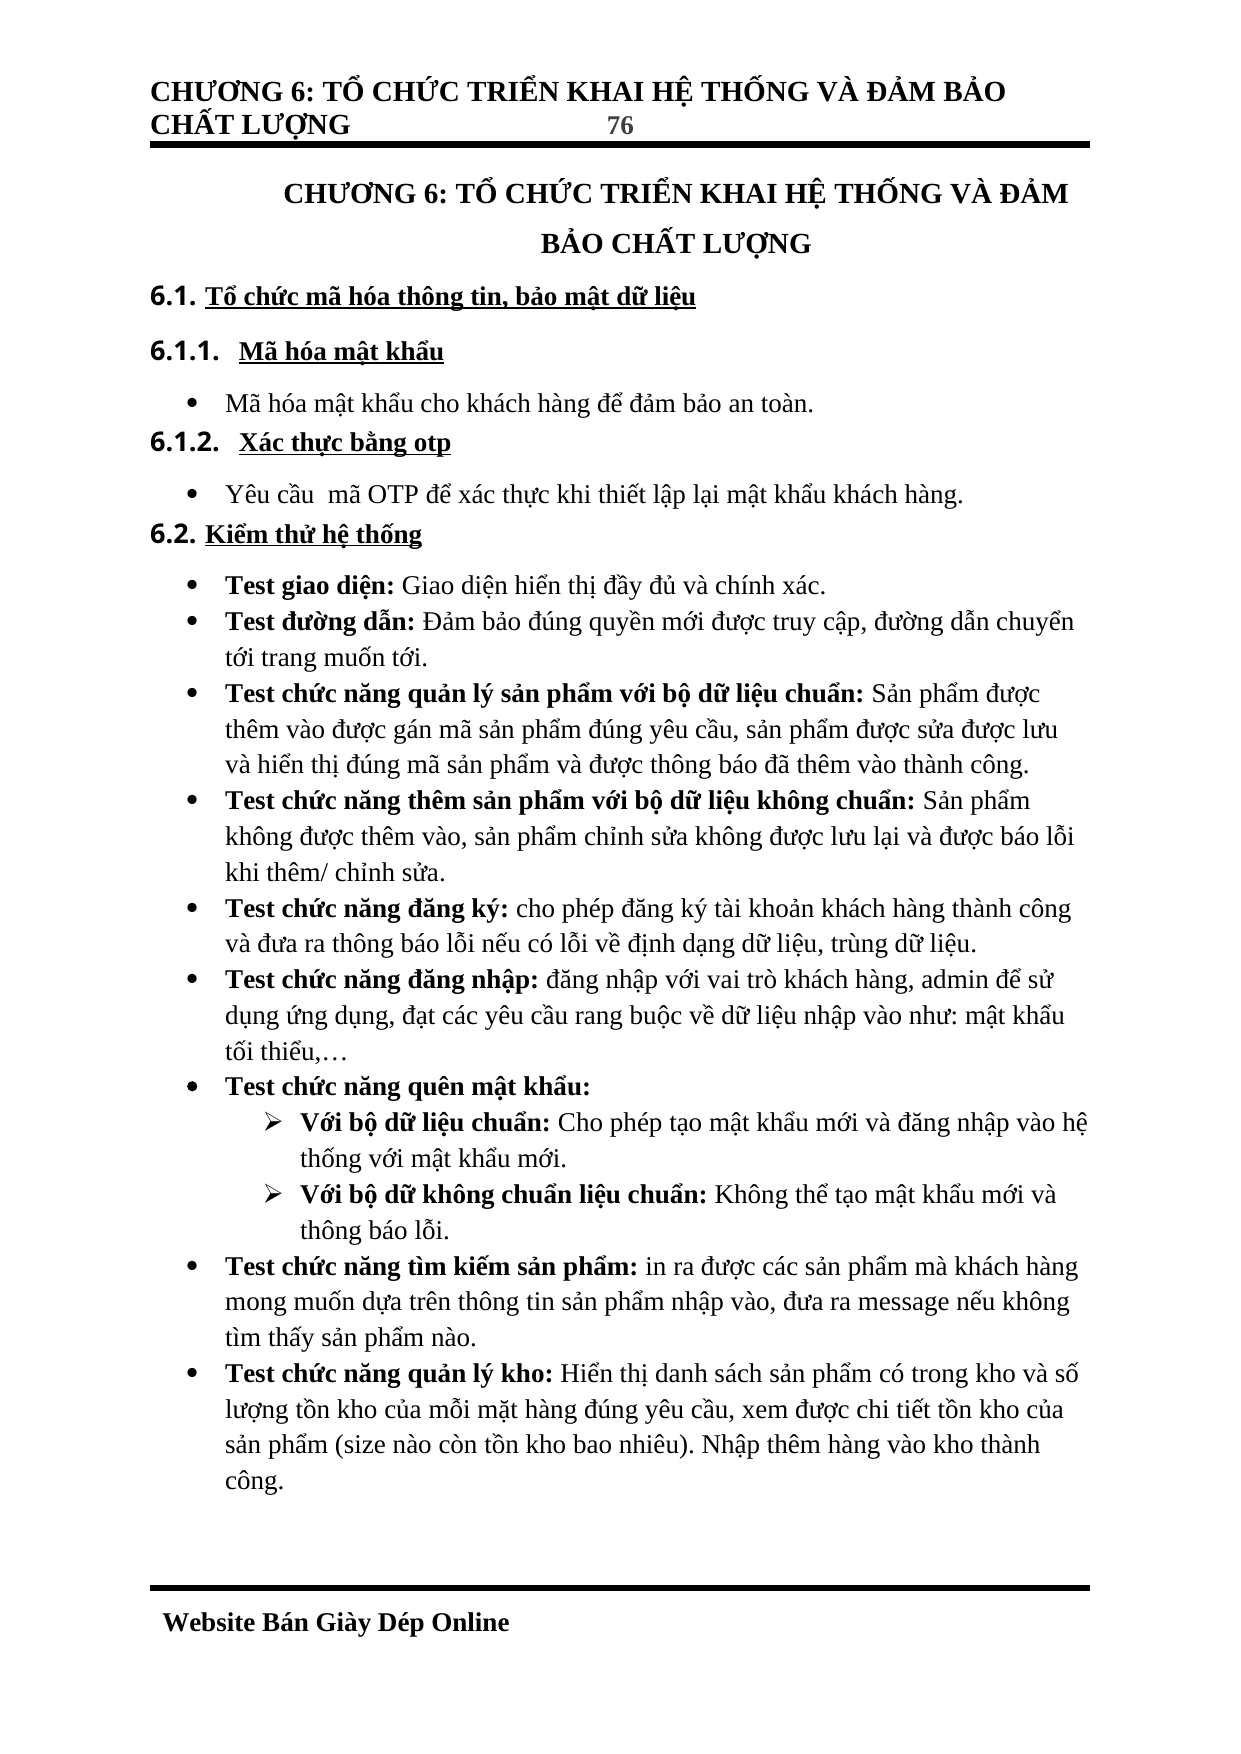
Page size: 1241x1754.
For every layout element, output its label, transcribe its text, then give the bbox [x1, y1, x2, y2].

list Test chức năng đăng nhập: đăng nhập với vai trò khách hàng, admin để sử dụng ứng dụng, đạt các yêu cầu rang buộc về dữ liệu nhập vào như: mật khẩu tối thiểu,… [187, 963, 1090, 1066]
list Test giao diện: Giao diện hiển thị đầy đủ và chính xác. [187, 569, 1090, 601]
list Kiểm thử hệ thống [150, 514, 1090, 551]
list Test đường dẫn: Đảm bảo đúng quyền mới được truy cập, đường dẫn chuyển tới trang muốn tới. [187, 605, 1090, 672]
list Test chức năng quản lý kho: Hiển thị danh sách sản phẩm có trong kho và số lượng tồn kho của mỗi mặt hàng đúng yêu cầu, xem được chi tiết tồn kho của sản phẩm (size nào còn tồn kho bao nhiêu). Nhập thêm hàng vào kho thành công. [187, 1357, 1090, 1495]
list Mã hóa mật khẩu [150, 332, 1090, 368]
list thêm vào được gán mã sản phẩm đúng yêu cầu, sản phẩm được sửa được lưu và hiển thị đúng mã sản phẩm và được thông báo đã thêm vào thành công. [225, 713, 1090, 780]
list Test chức năng đăng ký: cho phép đăng ký tài khoản khách hàng thành công và đưa ra thông báo lỗi nếu có lỗi về định dạng dữ liệu, trùng dữ liệu. [187, 892, 1090, 959]
list Với bộ dữ liệu chuẩn: Cho phép tạo mật khẩu mới và đăng nhập vào hệ thống với mật khẩu mới. [262, 1106, 1090, 1173]
list CHƯƠNG 6: TỔ CHỨC TRIỂN KHAI HỆ THỐNG VÀ ĐẢM BẢO CHẤT LƯỢNG [262, 176, 1090, 259]
list Với bộ dữ không chuẩn liệu chuẩn: Không thể tạo mật khẩu mới và thông báo lỗi. [262, 1178, 1090, 1245]
list Tổ chức mã hóa thông tin, bảo mật dữ liệu [150, 276, 1090, 313]
list Mã hóa mật khẩu cho khách hàng để đảm bảo an toàn. [187, 387, 1090, 418]
list Test chức năng tìm kiếm sản phẩm: in ra được các sản phẩm mà khách hàng mong muốn dựa trên thông tin sản phẩm nhập vào, đưa ra message nếu không tìm thấy sản phẩm nào. [187, 1249, 1090, 1352]
list Test chức năng quên mật khẩu: [187, 1071, 1090, 1102]
list Xác thực bằng otp [150, 423, 1090, 460]
list Yêu cầu mã OTP để xác thực khi thiết lập lại mật khẩu khách hàng. [187, 478, 1090, 509]
list Test chức năng thêm sản phẩm với bộ dữ liệu không chuẩn: Sản phẩm không được thêm vào, sản phẩm chỉnh sửa không được lưu lại và được báo lỗi khi thêm/ chỉnh sửa. [187, 784, 1090, 887]
list Test chức năng quản lý sản phẩm với bộ dữ liệu chuẩn: Sản phẩm được [187, 677, 1090, 708]
